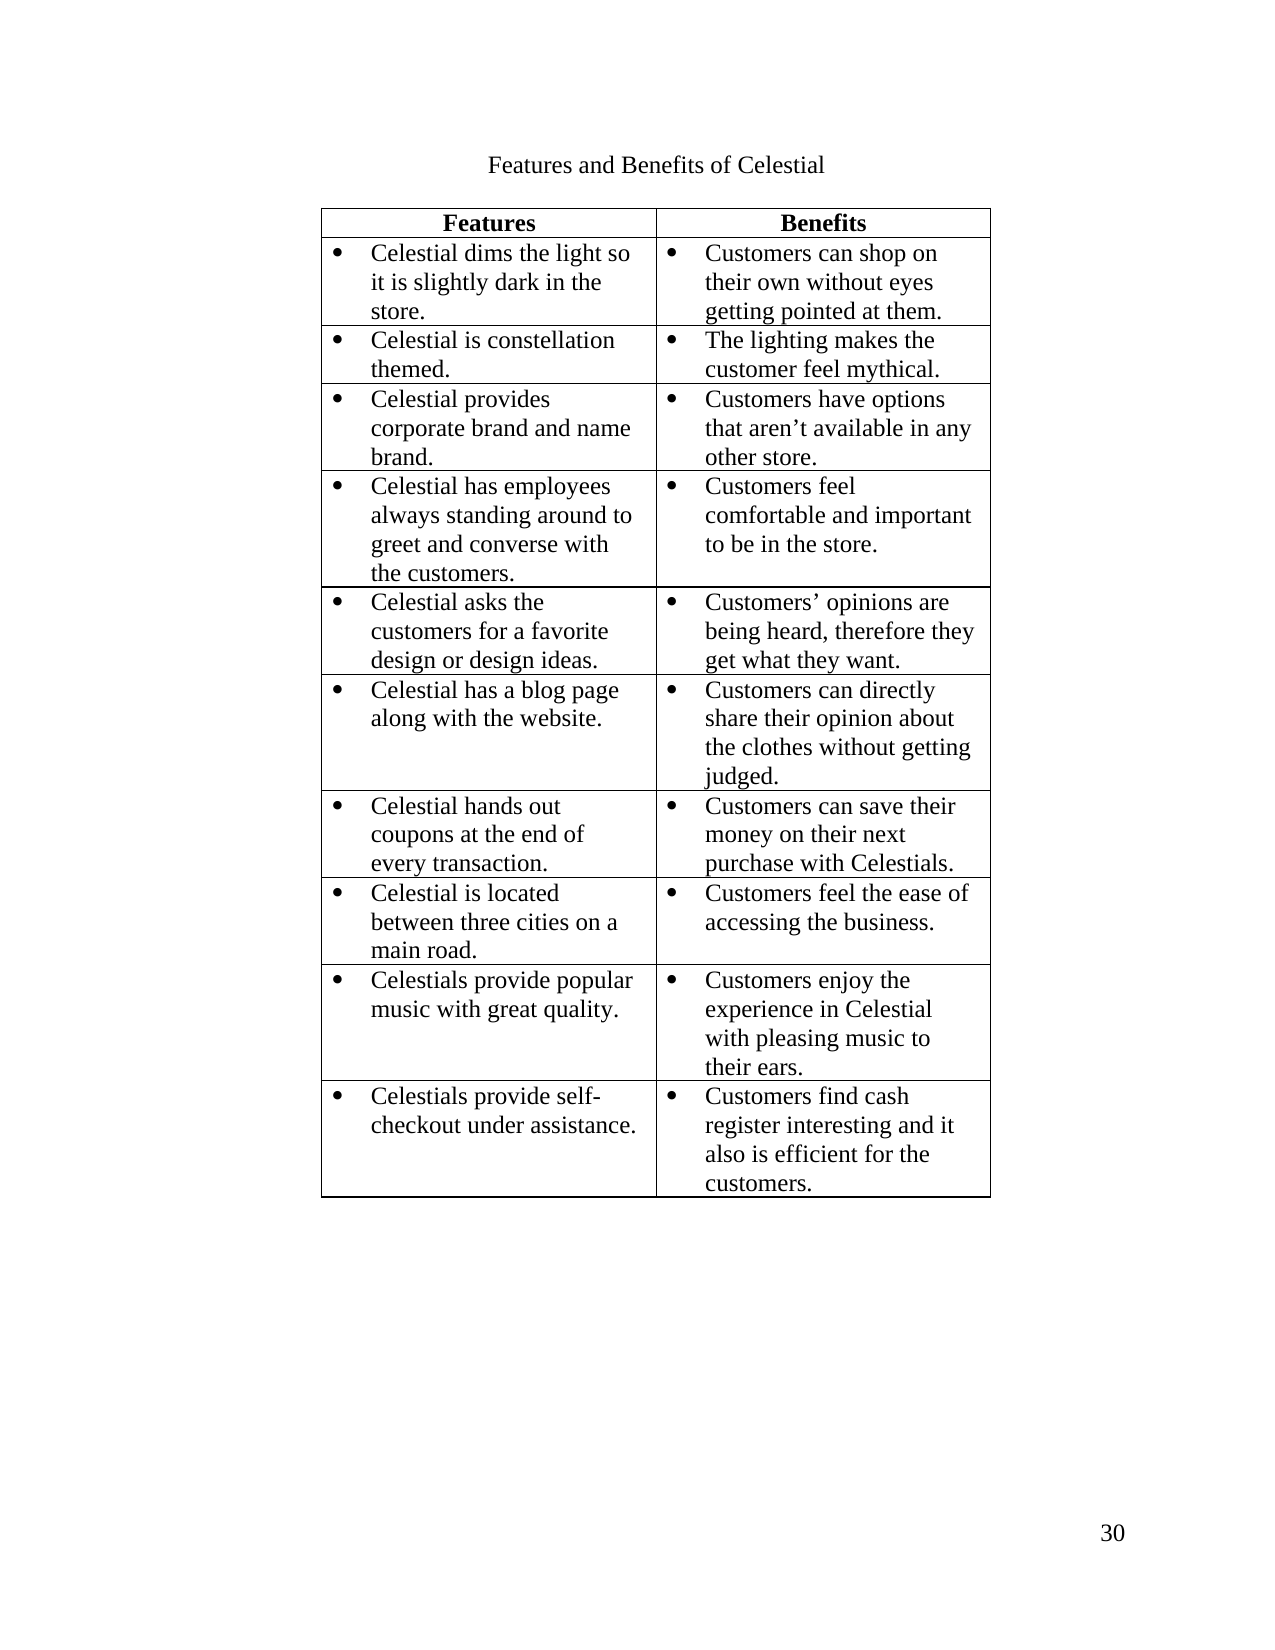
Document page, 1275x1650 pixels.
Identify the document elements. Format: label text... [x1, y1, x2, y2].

table_cell Celestial is located between three cities on a main road. [322, 878, 656, 964]
table_cell Customers find cash register interesting and it also is efficient for the customers. [657, 1081, 990, 1196]
table_cell Customers can save their money on their next purchase with Celestials. [657, 791, 990, 877]
table_cell Customers feel comfortable and important to be in the store. [657, 471, 990, 586]
table_cell Celestial hands out coupons at the end of every transaction. [322, 791, 656, 877]
table_cell Celestial provides corporate brand and name brand. [322, 384, 656, 470]
table_cell Celestial is constellation themed. [322, 326, 656, 383]
table_cell Customers feel the ease of accessing the business. [657, 878, 990, 964]
table_header Benefits [657, 209, 990, 237]
table_cell Customers can shop on their own without eyes getting pointed at them. [657, 238, 990, 324]
table_cell Customers’ opinions are being heard, therefore they get what they want. [657, 588, 990, 674]
table_cell The lighting makes the customer feel mythical. [657, 326, 990, 383]
table_cell Celestial asks the customers for a favorite design or design ideas. [322, 588, 656, 674]
table_cell Celestials provide self-checkout under assistance. [322, 1081, 656, 1196]
table_cell Celestial has a blog page along with the website. [322, 675, 656, 790]
table_header Features [322, 209, 656, 237]
table_cell Customers enjoy the experience in Celestial with pleasing music to their ears. [657, 965, 990, 1080]
table_cell Customers can directly share their opinion about the clothes without getting judged. [657, 675, 990, 790]
list Features and Benefits of Celestial [187, 150, 1125, 179]
table_cell Customers have options that aren’t available in any other store. [657, 384, 990, 470]
table_cell Celestial dims the light so it is slightly dark in the store. [322, 238, 656, 324]
table_cell Celestial has employees always standing around to greet and converse with the customers. [322, 471, 656, 586]
table_cell Celestials provide popular music with great quality. [322, 965, 656, 1080]
